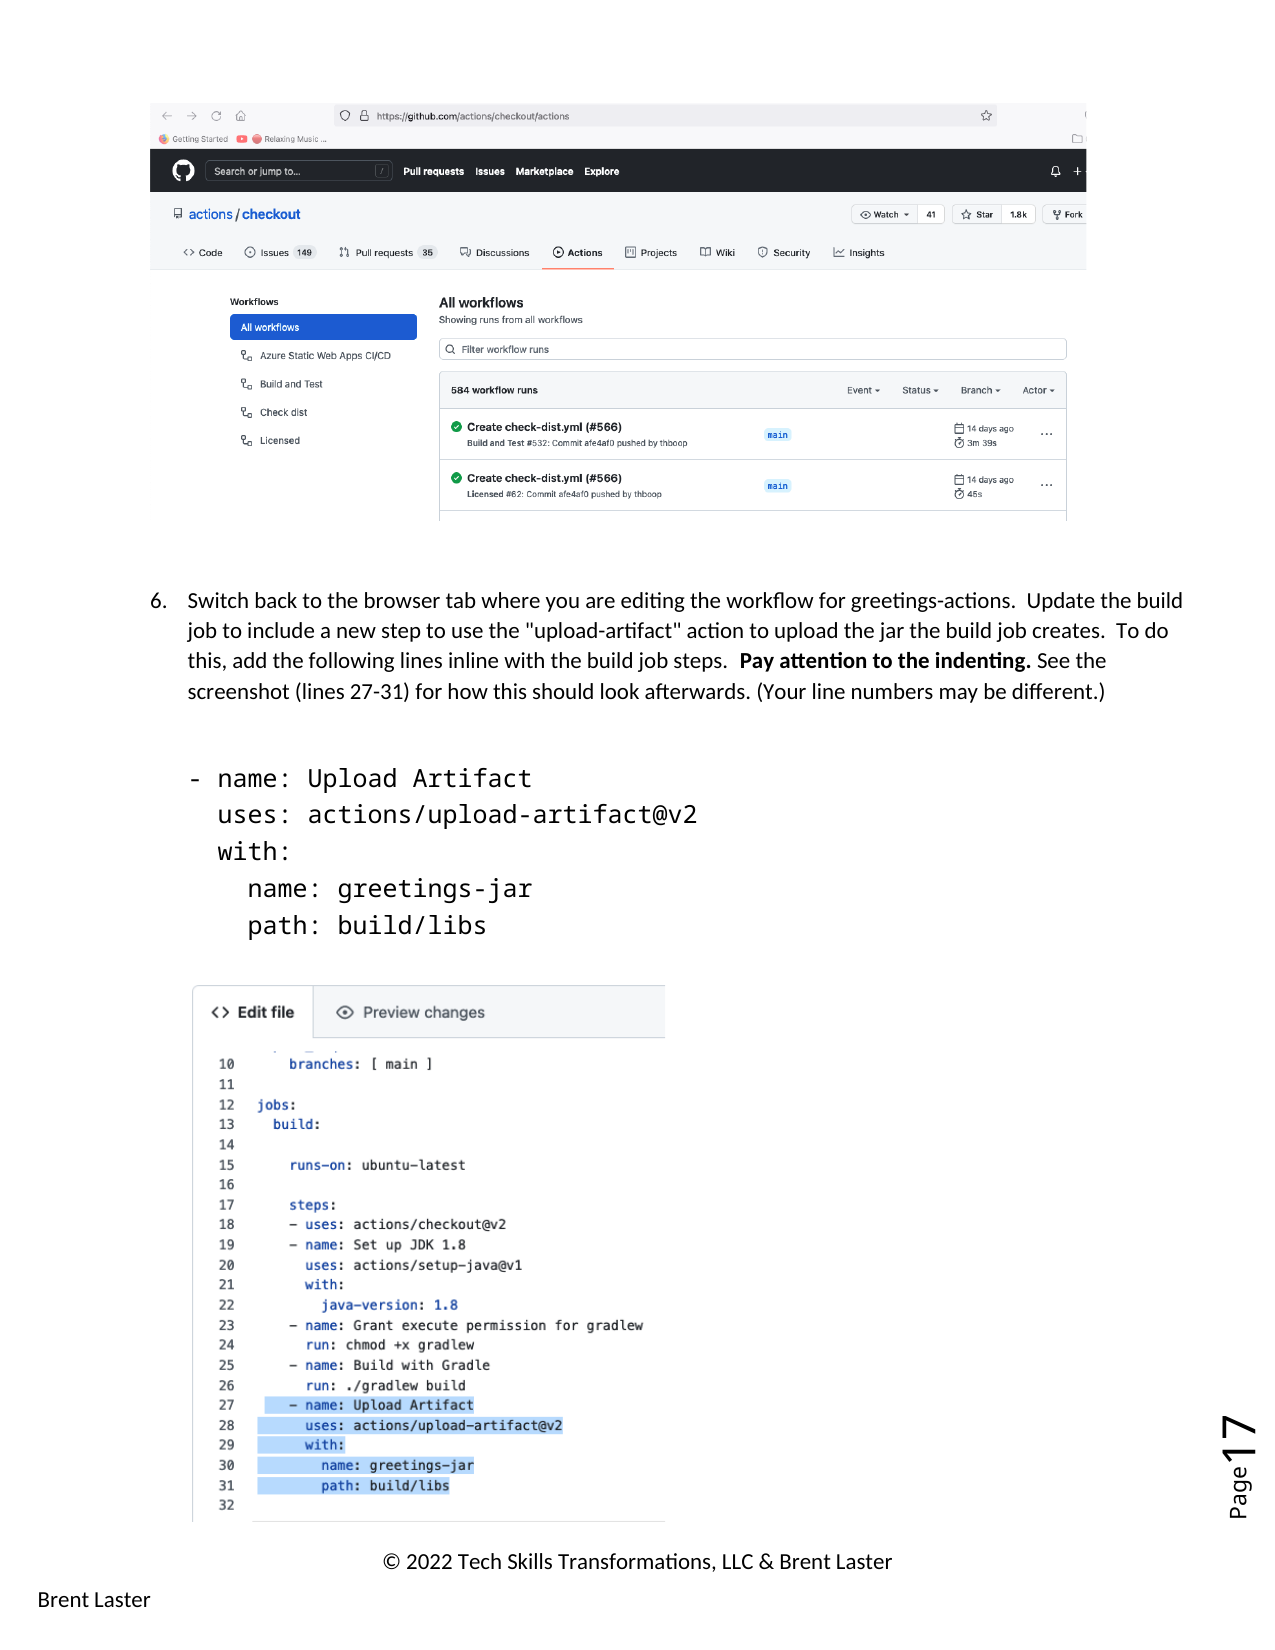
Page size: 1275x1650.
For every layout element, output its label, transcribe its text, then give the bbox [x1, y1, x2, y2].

list Switch back to the browser tab where you are editing the workflow for greetings-actions. Update the build job to include a new step to use the "upload-artifact" action to upload the jar the build job creates. To do this, add the following lines inline with the build job steps. Pay attention to the indenting. See the screenshot (lines 27-31) for how this should look afterwards. (Your line numbers may be different.) [150, 586, 1200, 705]
text - name: Upload Artifact [187, 760, 1200, 794]
text name: greetings-jar [187, 871, 1200, 905]
picture [187, 981, 665, 1522]
picture [150, 103, 1087, 521]
text uses: actions/upload-artifact@v2 [187, 797, 1200, 831]
text with: [187, 834, 1200, 868]
text path: build/libs [187, 907, 1200, 942]
